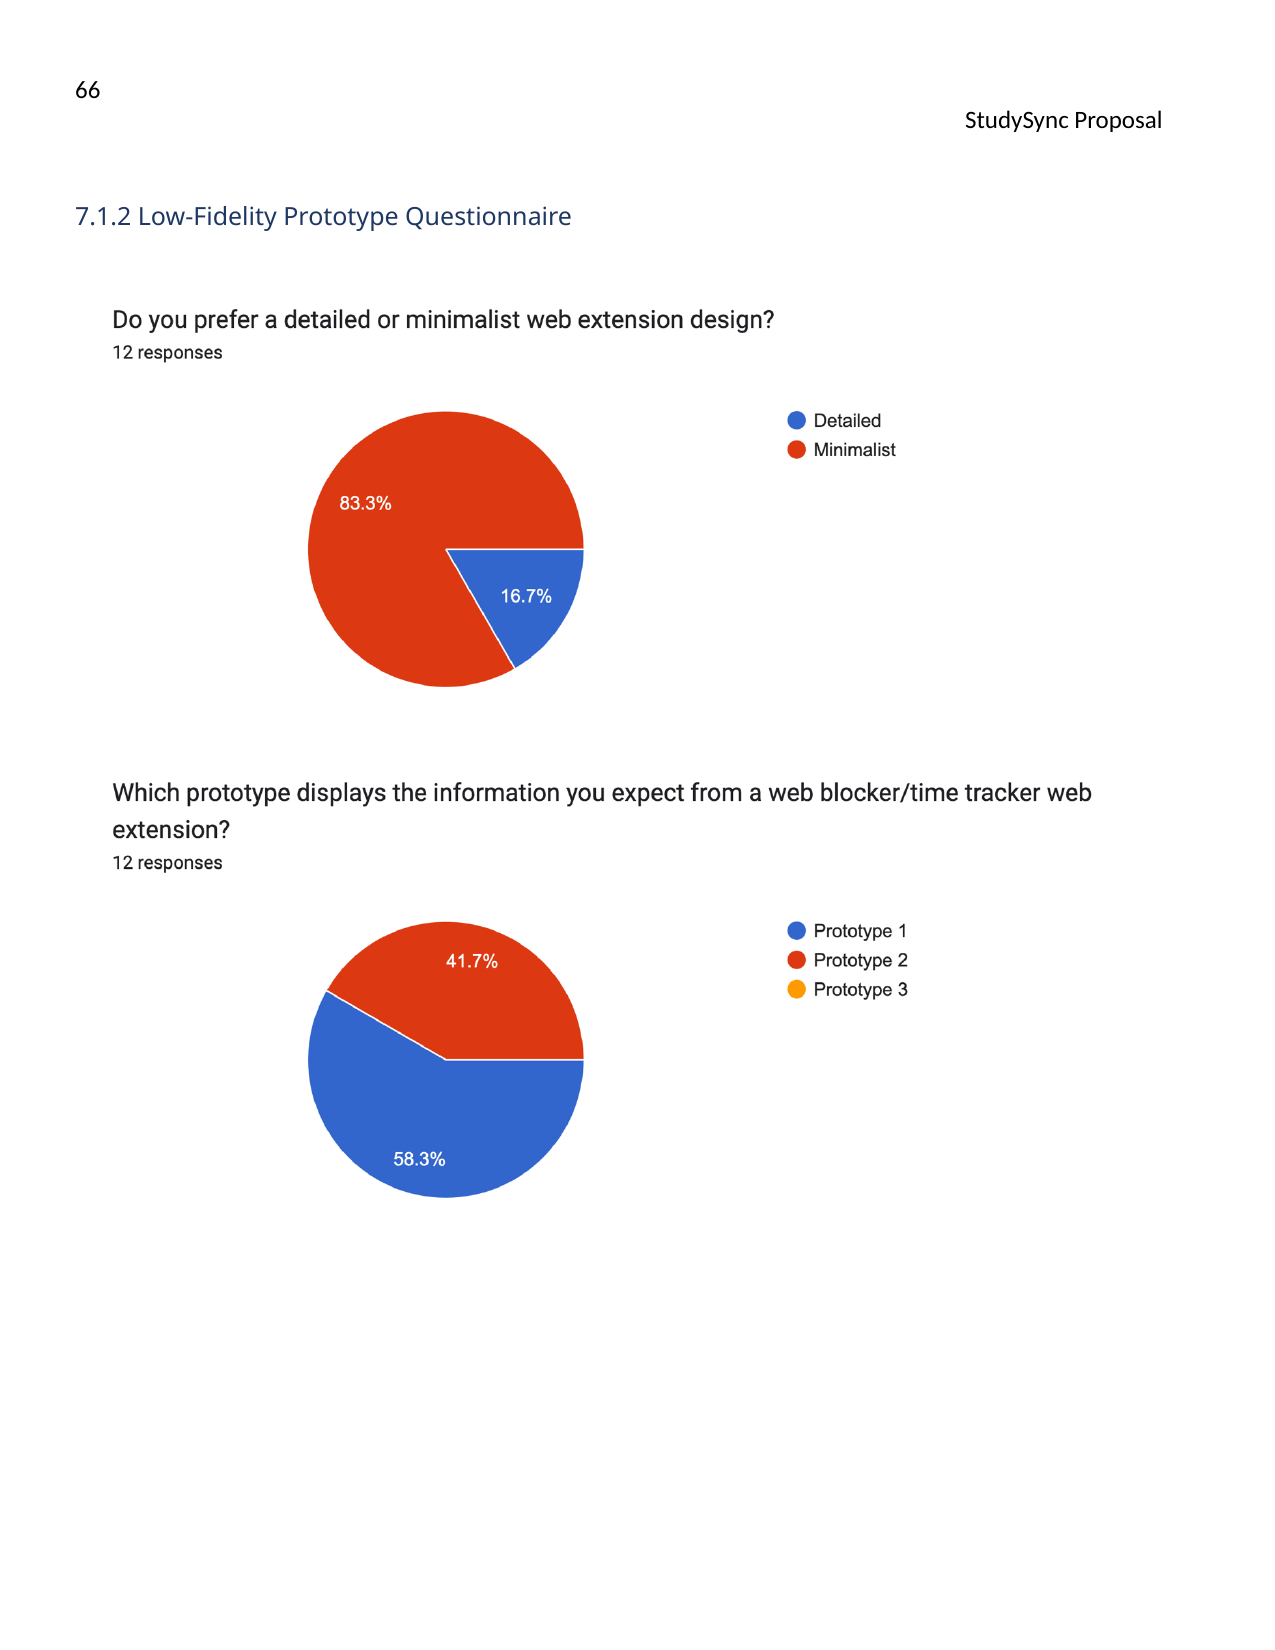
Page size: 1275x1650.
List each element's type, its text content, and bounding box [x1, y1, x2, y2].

subtitle 7.1.2 Low-Fidelity Prototype Questionnaire [75, 198, 1200, 232]
picture [75, 266, 1200, 1251]
